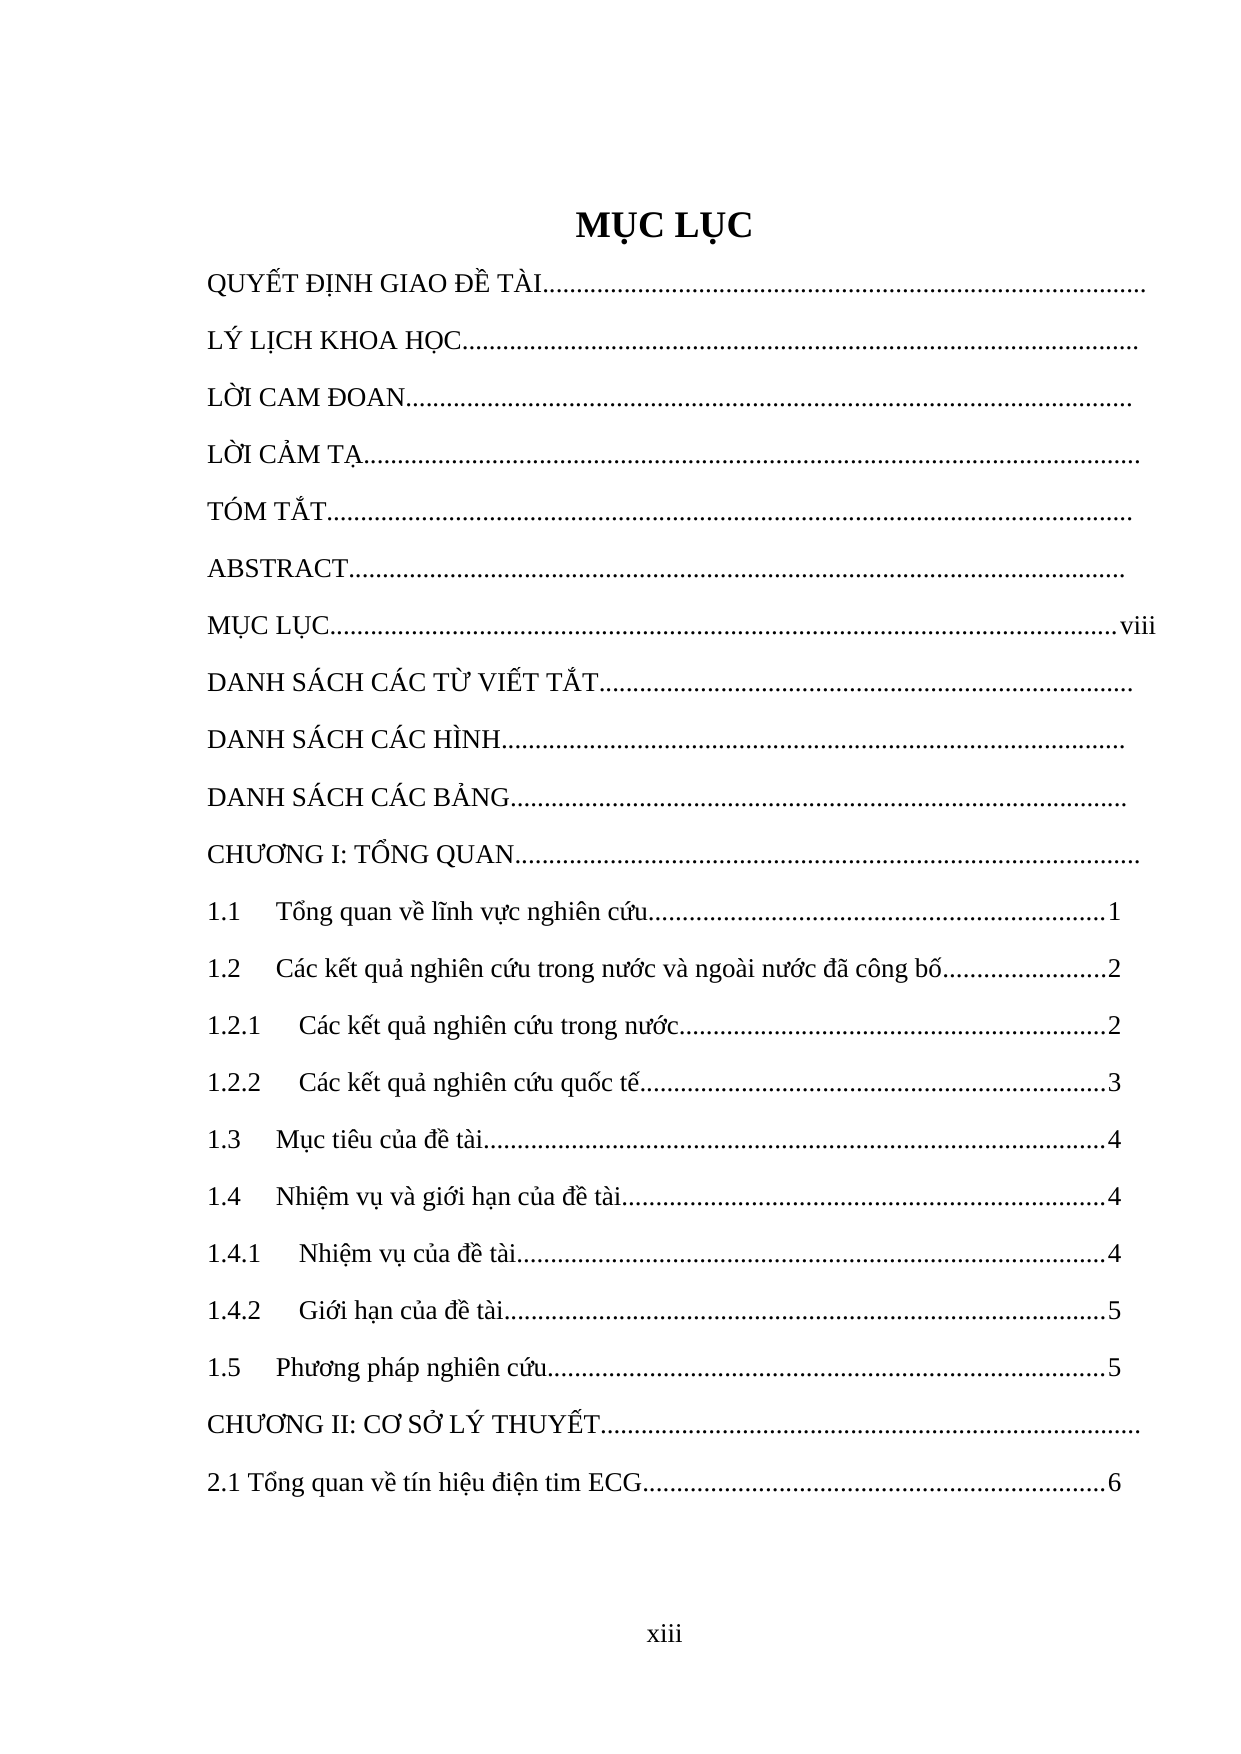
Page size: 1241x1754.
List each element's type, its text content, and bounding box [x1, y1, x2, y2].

text LỜI CẢM TẠ v [207, 438, 1122, 469]
text 1.4 Nhiệm vụ và giới hạn của đề tài 4 [207, 1180, 1122, 1211]
text 1.1 Tổng quan về lĩnh vực nghiên cứu 1 [207, 895, 1122, 926]
text 1.2.1 Các kết quả nghiên cứu trong nước 2 [207, 1009, 1122, 1040]
text DANH SÁCH CÁC HÌNH xii [207, 723, 1122, 755]
text 2.1 Tổng quan về tín hiệu điện tim ECG 6 [207, 1466, 1122, 1497]
text LÝ LỊCH KHOA HỌC ii [207, 324, 1122, 355]
text 1.5 Phương pháp nghiên cứu 5 [207, 1351, 1122, 1383]
text DANH SÁCH CÁC BẢNG xv [207, 781, 1122, 812]
text TÓM TẮT vi [207, 495, 1122, 526]
text MỤC LỤC viii [207, 609, 1122, 641]
text CHƯƠNG I: TỔNG QUAN 1 [207, 838, 1122, 869]
text 1.4.1 Nhiệm vụ của đề tài 4 [207, 1237, 1122, 1268]
text LỜI CAM ĐOAN iv [207, 381, 1122, 412]
text QUYẾT ĐỊNH GIAO ĐỀ TÀI i [207, 267, 1122, 298]
subtitle MỤC LỤC [207, 202, 1122, 245]
text DANH SÁCH CÁC TỪ VIẾT TẮT xi [207, 666, 1122, 698]
text 1.2 Các kết quả nghiên cứu trong nước và ngoài nước đã công bố 2 [207, 952, 1122, 983]
text 1.4.2 Giới hạn của đề tài 5 [207, 1294, 1122, 1326]
text 1.2.2 Các kết quả nghiên cứu quốc tế 3 [207, 1066, 1122, 1097]
text ABSTRACT vii [207, 552, 1122, 583]
text 1.3 Mục tiêu của đề tài 4 [207, 1123, 1122, 1154]
text CHƯƠNG II: CƠ SỞ LÝ THUYẾT 6 [207, 1408, 1122, 1440]
